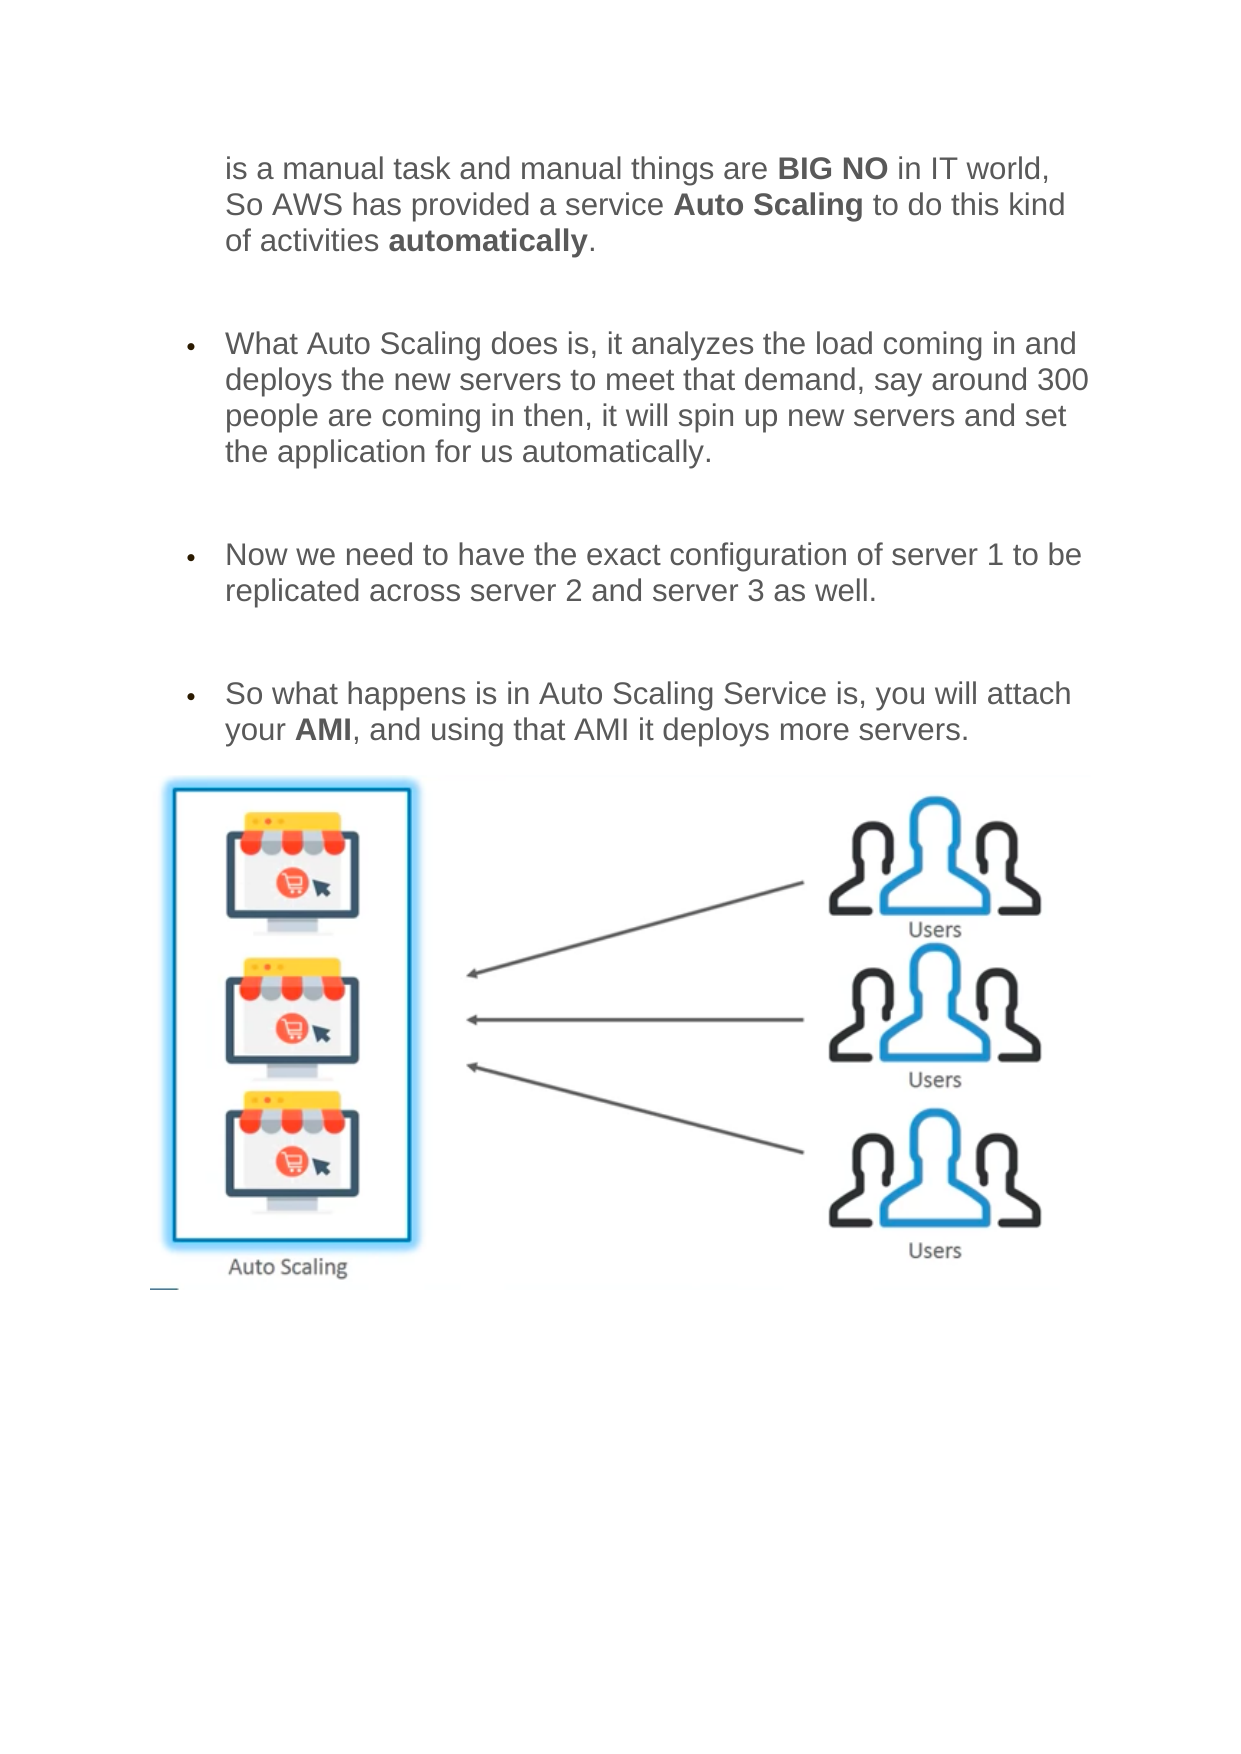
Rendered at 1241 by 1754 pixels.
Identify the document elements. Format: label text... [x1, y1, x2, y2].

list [187, 150, 1090, 258]
list Now we need to have the exact configuration of server 1 to be replicated across server 2 and server 3 as well. [187, 536, 1090, 608]
list What Auto Scaling does is, it analyzes the load coming in and deploys the new servers to meet that demand, say around 300 people are coming in then, it will spin up new servers and set the application for us automatically. [187, 325, 1090, 469]
picture [150, 775, 1091, 1290]
list So what happens is in Auto Scaling Service is, you will attach your AMI, and using that AMI it deploys more servers. [187, 675, 1090, 747]
